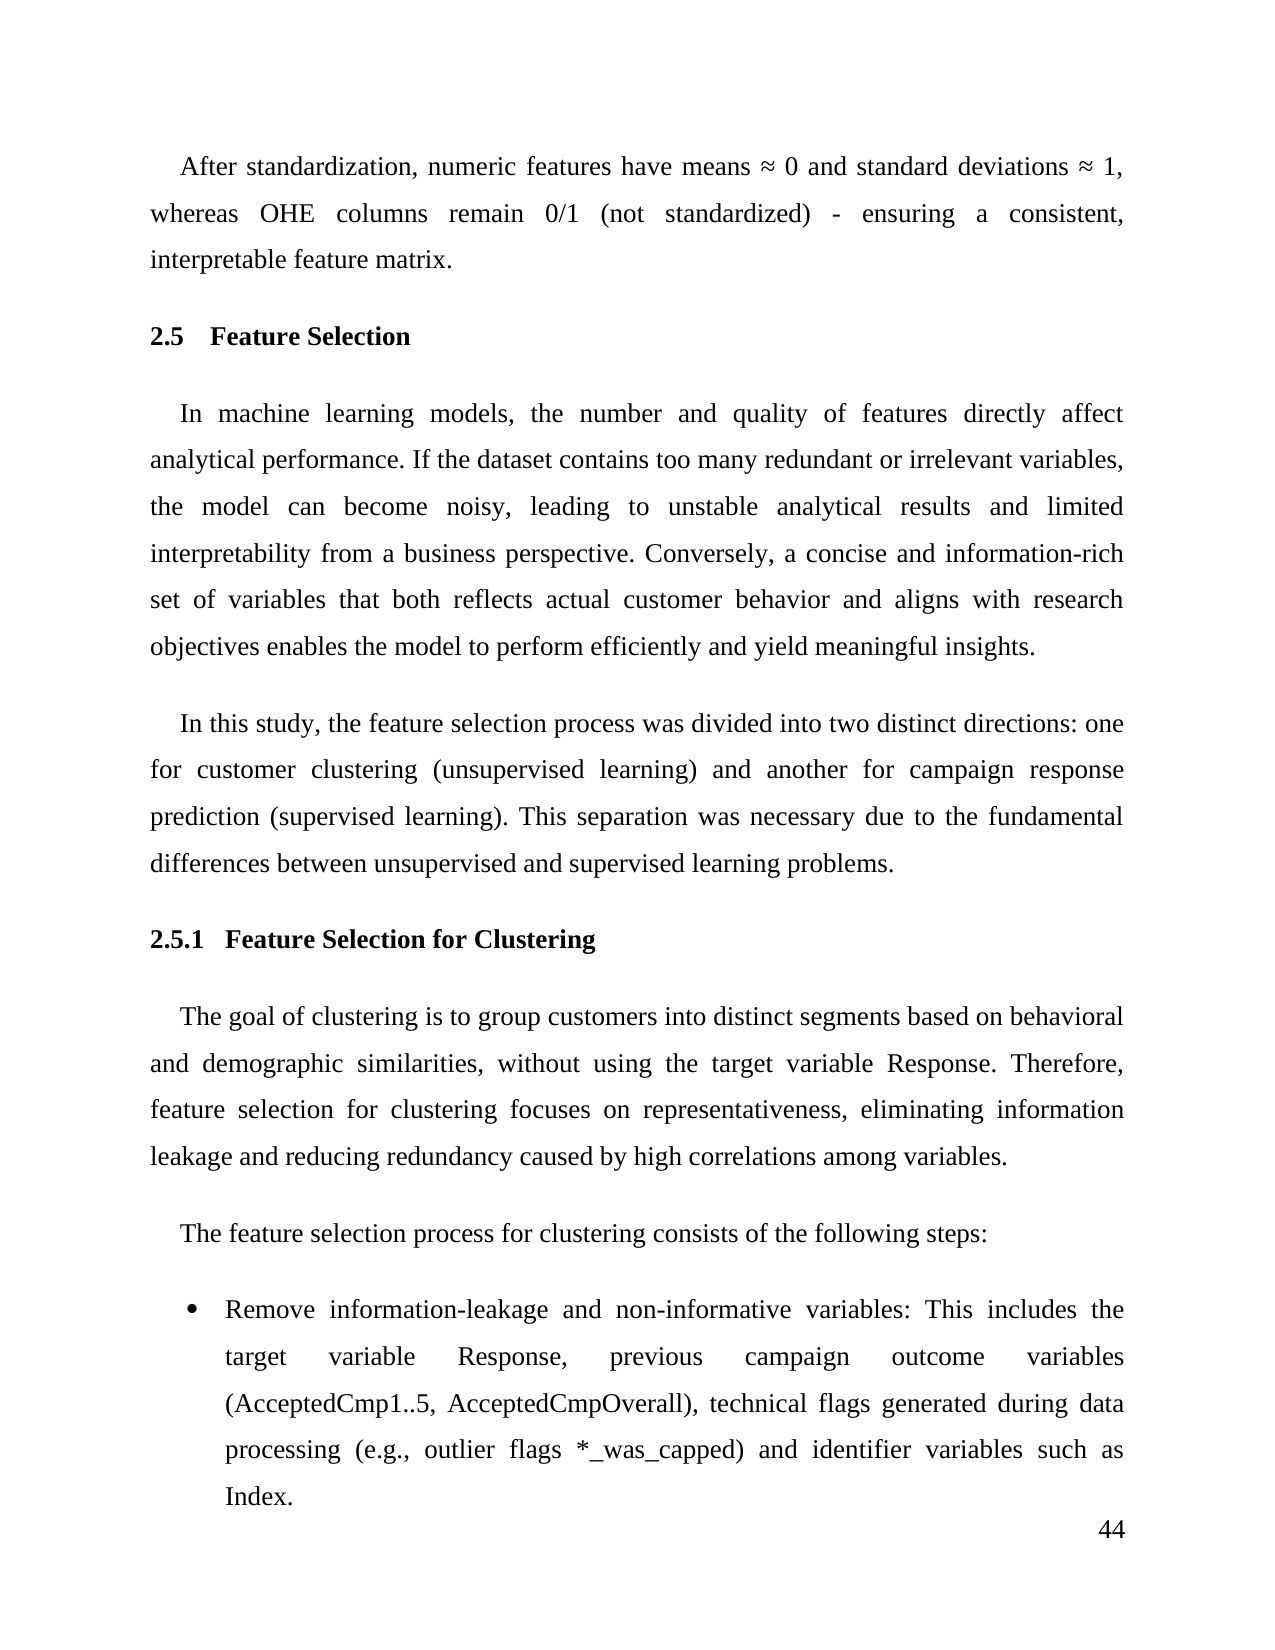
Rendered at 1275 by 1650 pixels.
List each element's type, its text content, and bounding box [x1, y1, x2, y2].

text In machine learning models, the number and quality of features directly affect analytical performance. If the dataset contains too many redundant or irrelevant variables, the model can become noisy, leading to unstable analytical results and limited interpretability from a business perspective. Conversely, a concise and information-rich set of variables that both reflects actual customer behavior and aligns with research objectives enables the model to perform efficiently and yield meaningful insights. [150, 397, 1125, 661]
text The feature selection process for clustering consists of the following steps: [150, 1217, 1125, 1248]
subtitle Feature Selection for Clustering [150, 923, 1125, 954]
text The goal of clustering is to group customers into distinct segments based on behavioral and demographic similarities, without using the target variable Response. Therefore, feature selection for clustering focuses on representativeness, eliminating information leakage and reducing redundancy caused by high correlations among variables. [150, 1000, 1125, 1171]
subtitle Feature Selection [150, 320, 1125, 351]
text After standardization, numeric features have means ≈ 0 and standard deviations ≈ 1, whereas OHE columns remain 0/1 (not standardized) - ensuring a consistent, interpretable feature matrix. [150, 150, 1125, 274]
text In this study, the feature selection process was divided into two distinct directions: one for customer clustering (unsupervised learning) and another for campaign response prediction (supervised learning). This separation was necessary due to the fundamental differences between unsupervised and supervised learning problems. [150, 707, 1125, 878]
list Remove information-leakage and non-informative variables: This includes the target variable Response, previous campaign outcome variables (AcceptedCmp1..5, AcceptedCmpOverall), technical flags generated during data processing (e.g., outlier flags *_was_capped) and identifier variables such as Index. [187, 1293, 1125, 1511]
